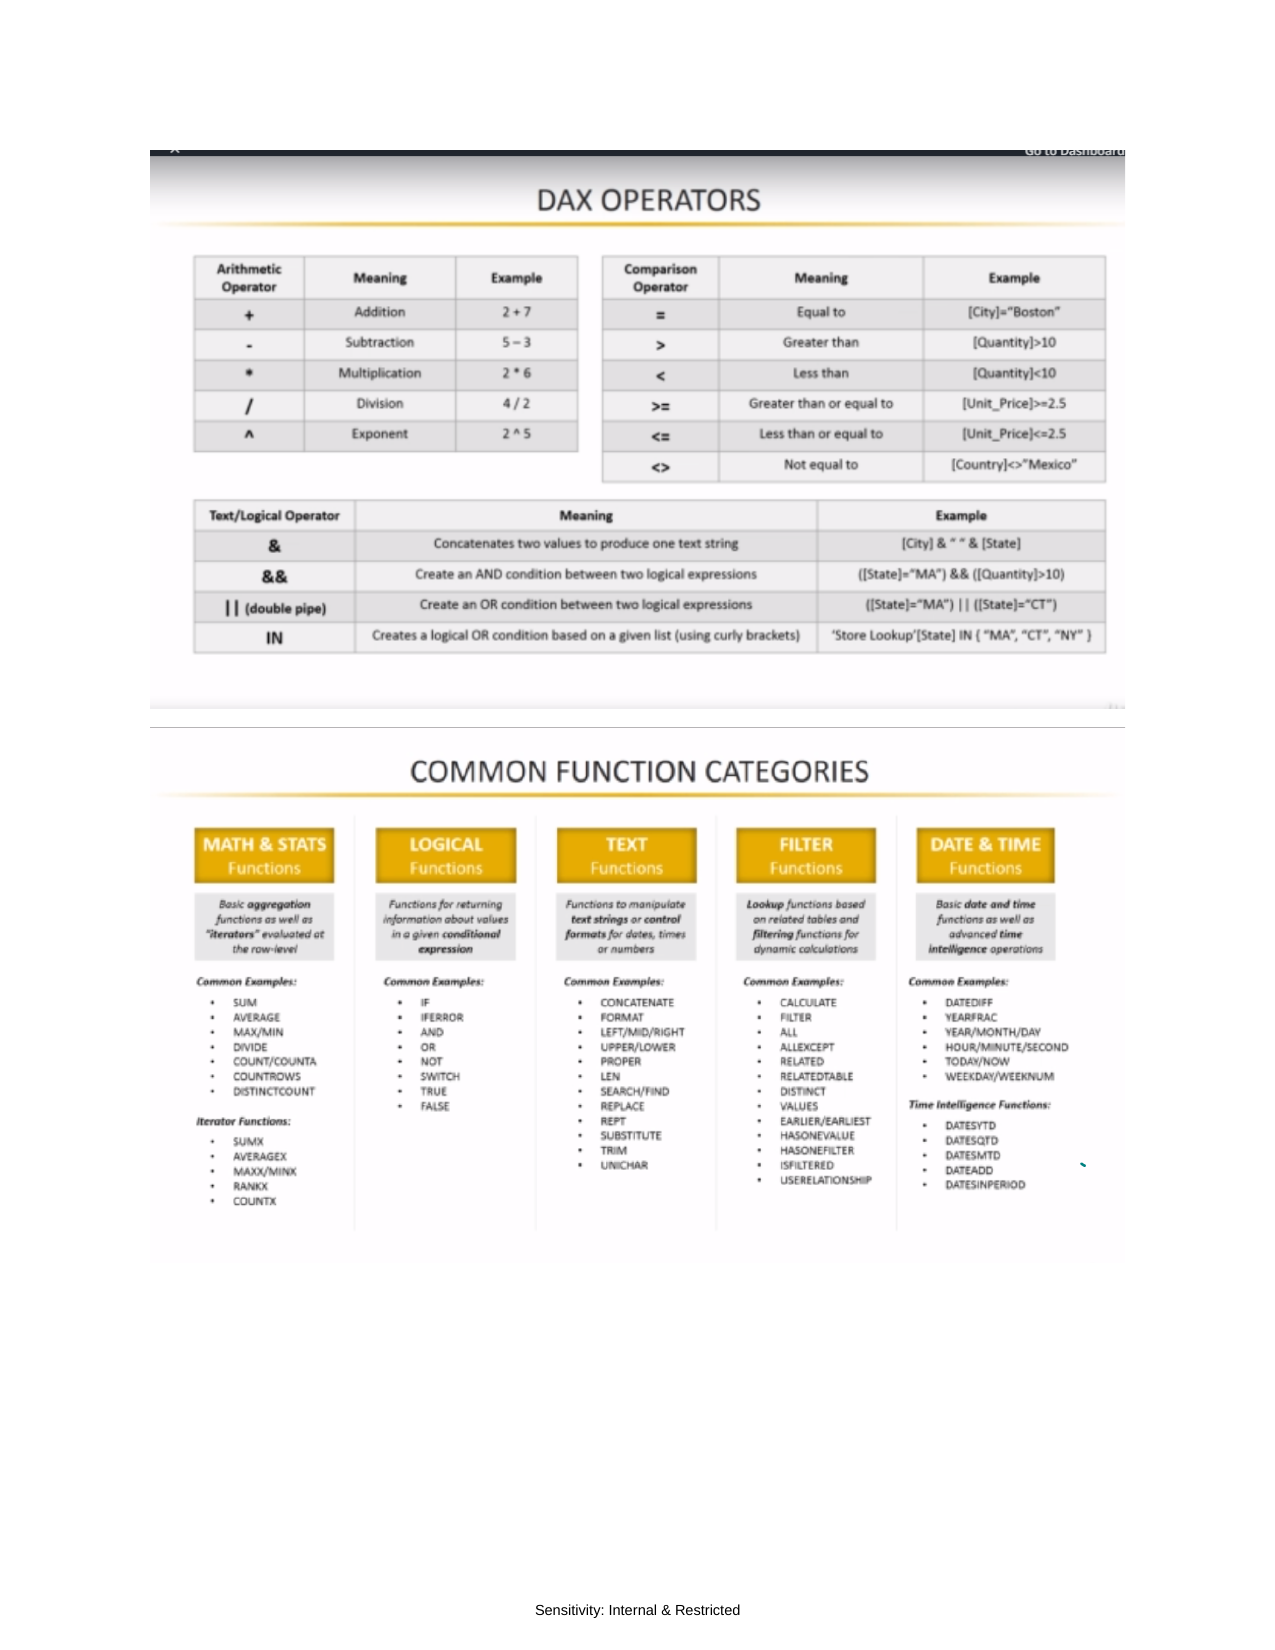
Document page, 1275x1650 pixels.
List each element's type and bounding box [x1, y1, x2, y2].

picture [150, 150, 1125, 709]
picture [150, 727, 1125, 1263]
